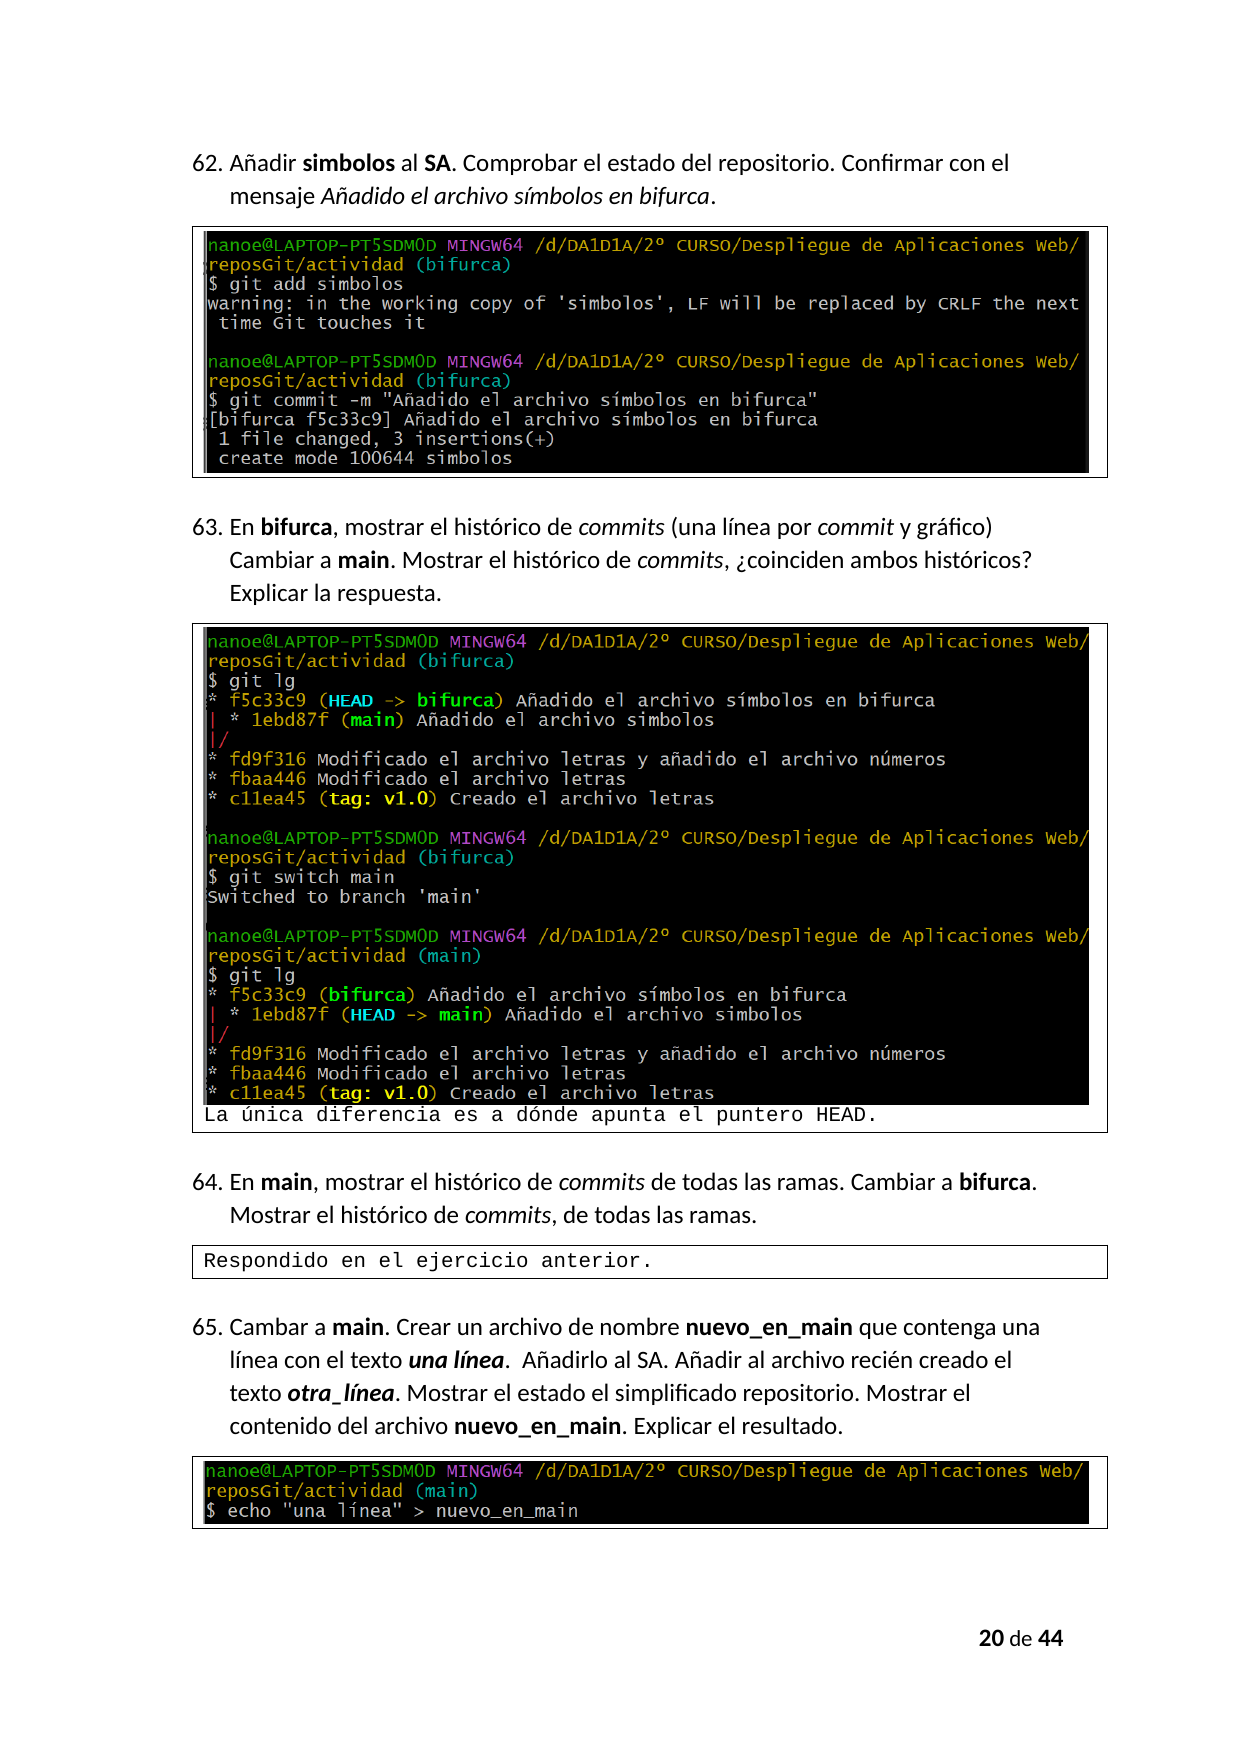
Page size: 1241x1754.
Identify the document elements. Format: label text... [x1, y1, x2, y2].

list En bifurca, mostrar el histórico de commits (una línea por commit y gráfico) Cambiar a main. Mostrar el histórico de commits, ¿coinciden ambos históricos? Explicar la respuesta. [192, 511, 1063, 607]
table_header [193, 227, 1107, 477]
list Cambar a main. Crear un archivo de nombre nuevo_en_main que contenga una línea con el texto una línea. Añadirlo al SA. Añadir al archivo recién creado el texto otra_línea. Mostrar el estado el simplificado repositorio. Mostrar el contenido del archivo nuevo_en_main. Explicar el resultado. [192, 1312, 1063, 1441]
table_header La única diferencia es a dónde apunta el puntero HEAD. [193, 624, 1107, 1132]
list En main, mostrar el histórico de commits de todas las ramas. Cambiar a bifurca. Mostrar el histórico de commits, de todas las ramas. [192, 1166, 1063, 1230]
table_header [193, 1457, 1107, 1528]
picture [203, 231, 1089, 473]
picture [203, 627, 1089, 1105]
picture [203, 1461, 1089, 1524]
list Añadir simbolos al SA. Comprobar el estado del repositorio. Confirmar con el mensaje Añadido el archivo símbolos en bifurca. [192, 148, 1063, 211]
table_header Respondido en el ejercicio anterior. [193, 1246, 1107, 1278]
